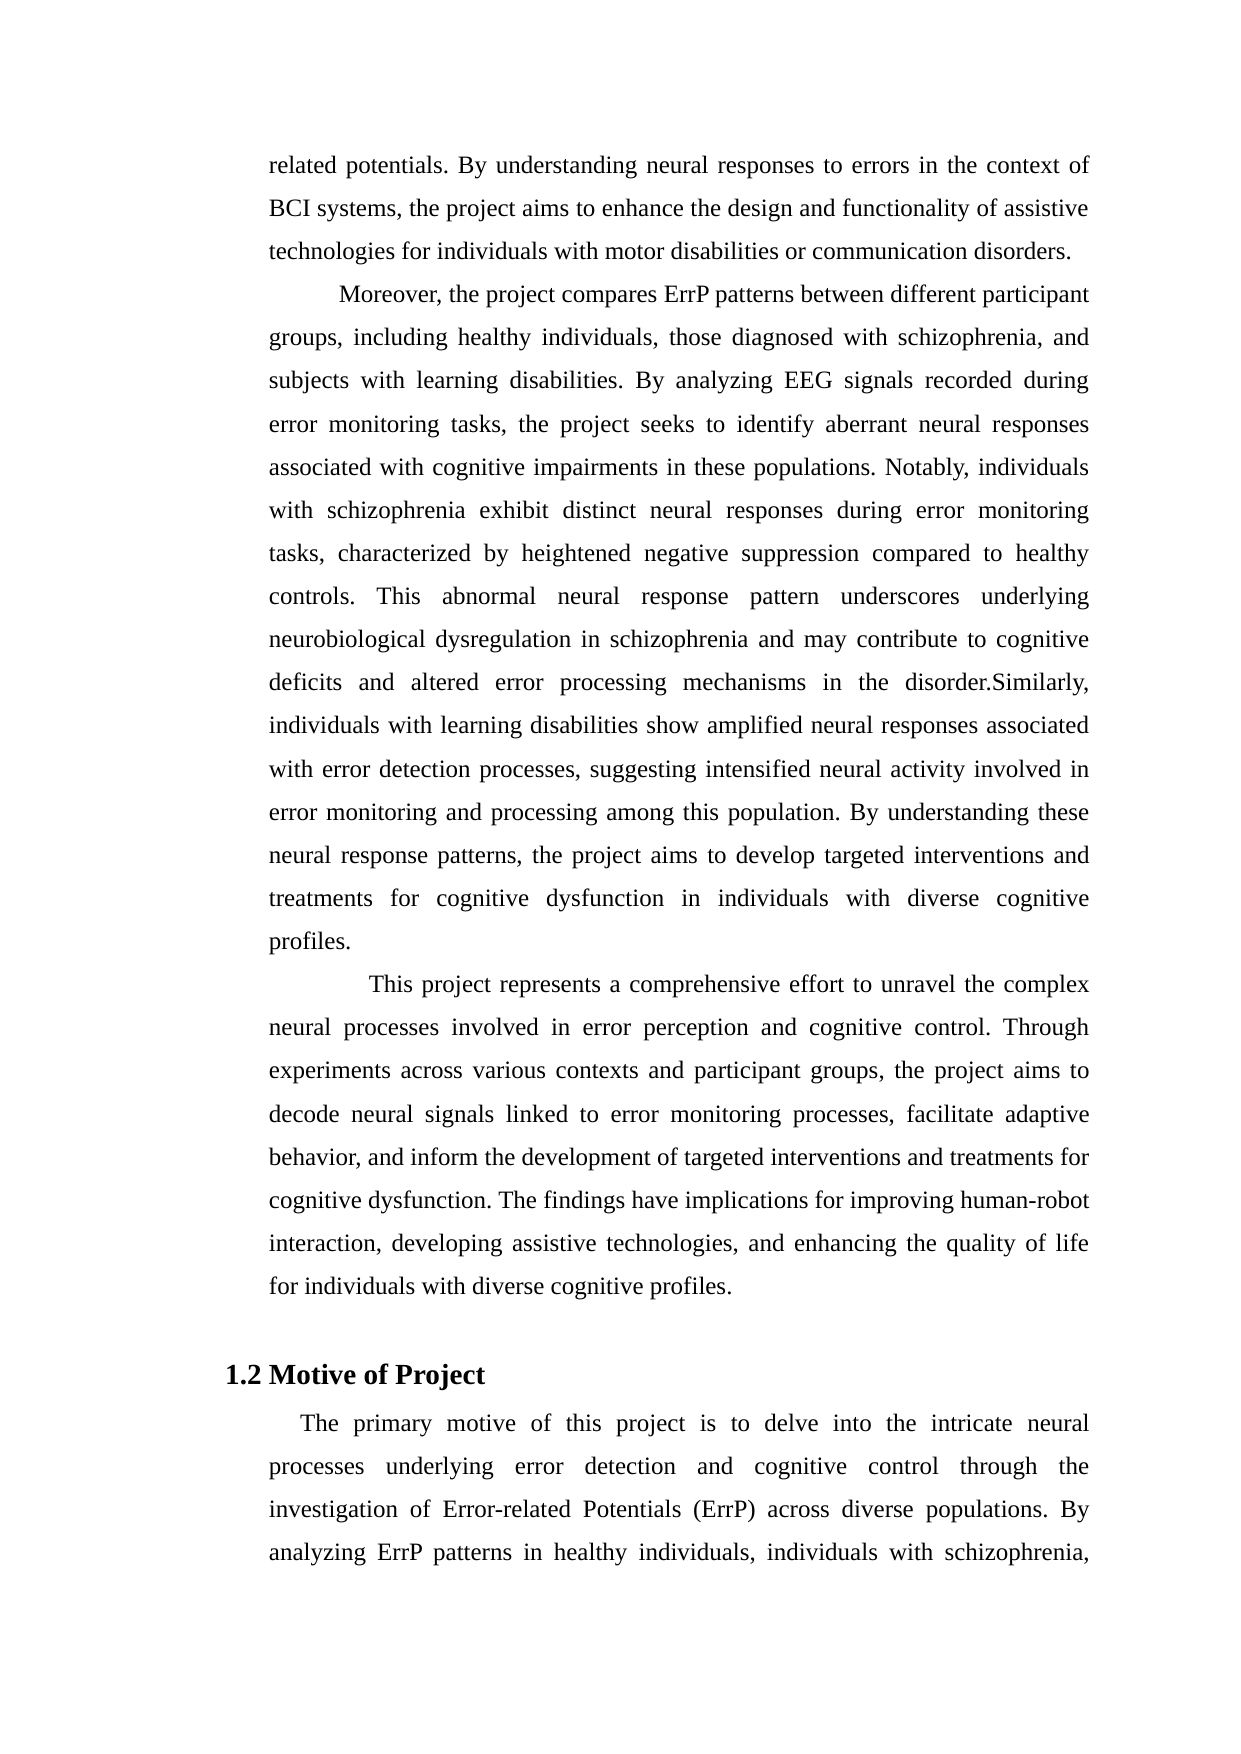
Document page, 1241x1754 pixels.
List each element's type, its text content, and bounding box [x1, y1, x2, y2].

list Motive of Project [225, 1357, 1090, 1391]
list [269, 150, 1090, 265]
list This project represents a comprehensive effort to unravel the complex neural processes involved in error perception and cognitive control. Through experiments across various contexts and participant groups, the project aims to decode neural signals linked to error monitoring processes, facilitate adaptive behavior, and inform the development of targeted interventions and treatments for cognitive dysfunction. The findings have implications for improving human-robot interaction, developing assistive technologies, and enhancing the quality of life for individuals with diverse cognitive profiles. [269, 969, 1090, 1300]
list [269, 1408, 1090, 1566]
list Moreover, the project compares ErrP patterns between different participant groups, including healthy individuals, those diagnosed with schizophrenia, and subjects with learning disabilities. By analyzing EEG signals recorded during error monitoring tasks, the project seeks to identify aberrant neural responses associated with cognitive impairments in these populations. Notably, individuals with schizophrenia exhibit distinct neural responses during error monitoring tasks, characterized by heightened negative suppression compared to healthy controls. This abnormal neural response pattern underscores underlying neurobiological dysregulation in schizophrenia and may contribute to cognitive deficits and altered error processing mechanisms in the disorder.Similarly, individuals with learning disabilities show amplified neural responses associated with error detection processes, suggesting intensified neural activity involved in error monitoring and processing among this population. By understanding these neural response patterns, the project aims to develop targeted interventions and treatments for cognitive dysfunction in individuals with diverse cognitive profiles. [269, 279, 1090, 955]
